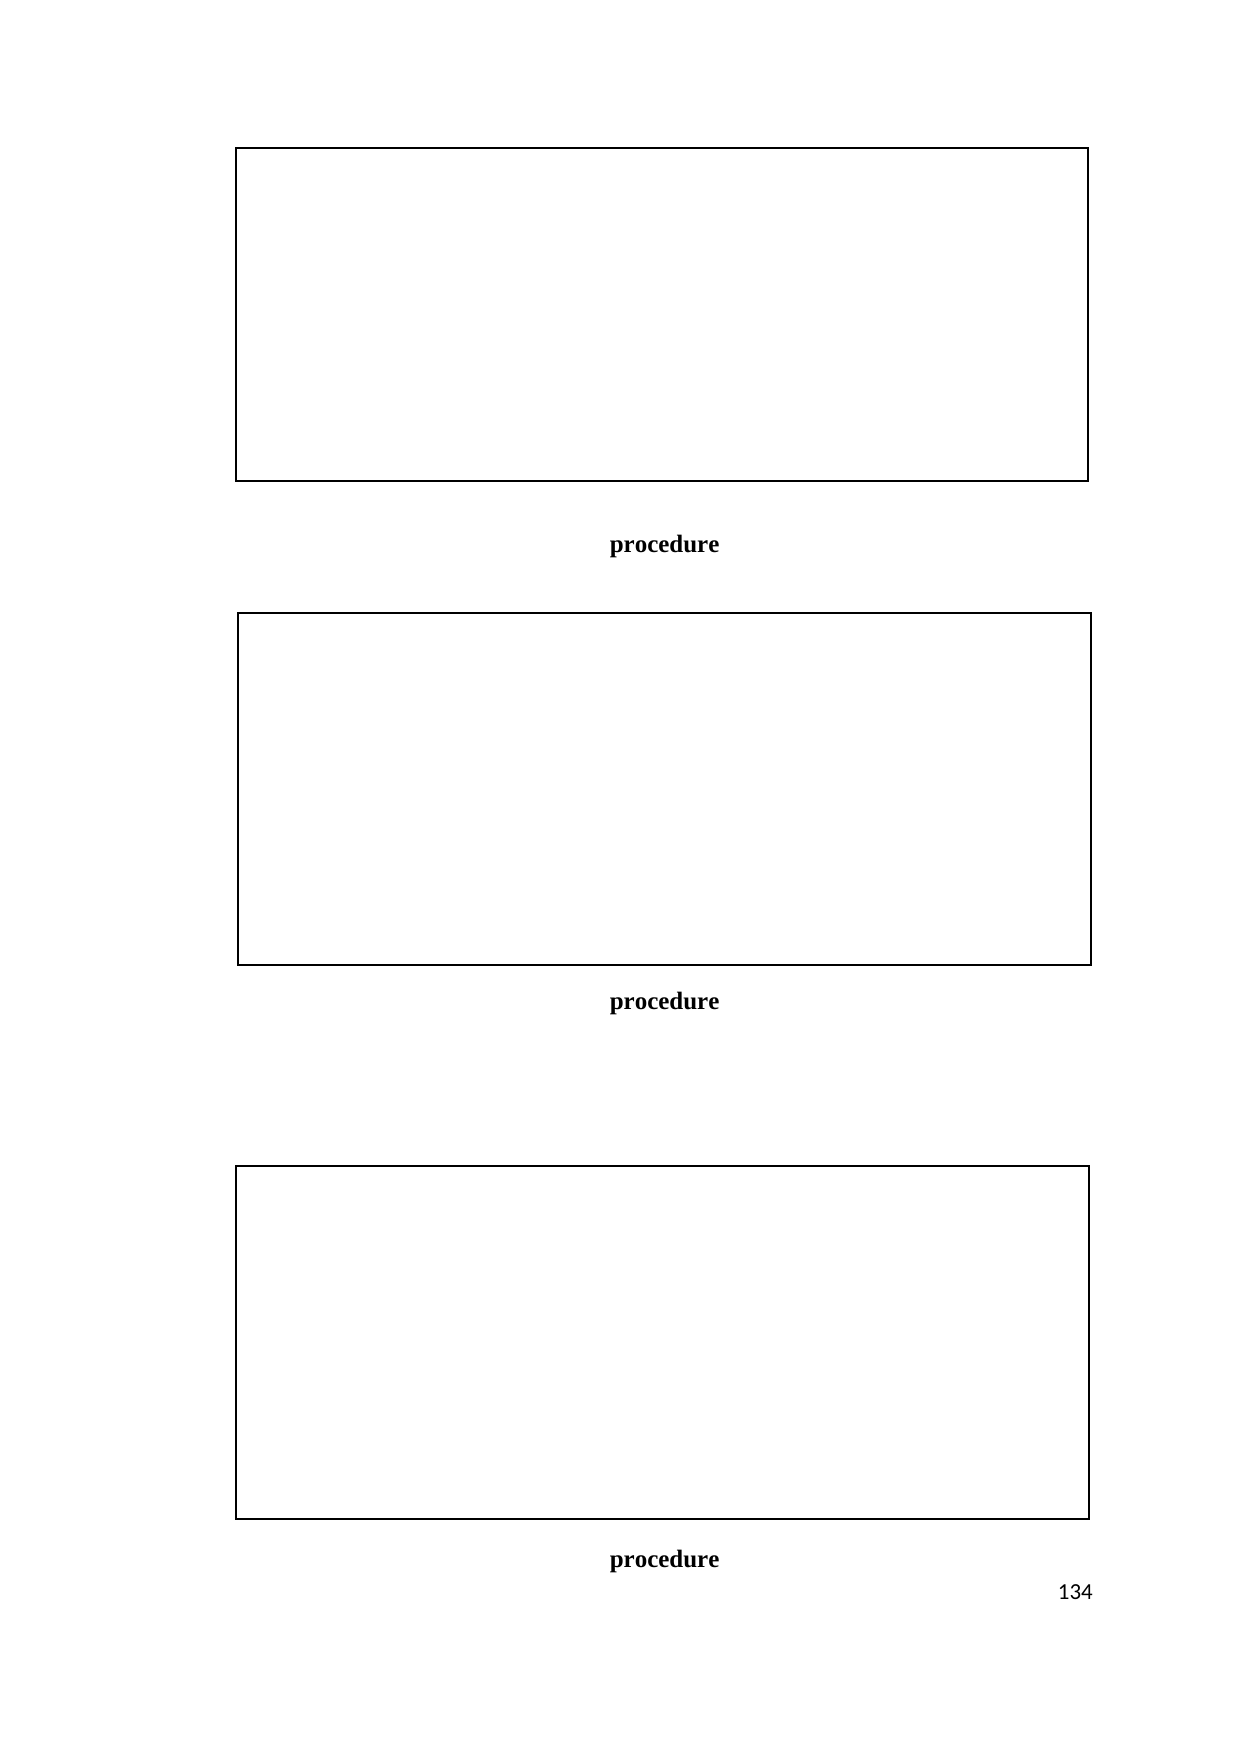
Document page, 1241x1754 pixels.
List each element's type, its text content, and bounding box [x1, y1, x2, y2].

text procedure [236, 1544, 1092, 1573]
text procedure [236, 529, 1092, 558]
text procedure [236, 986, 1092, 1014]
